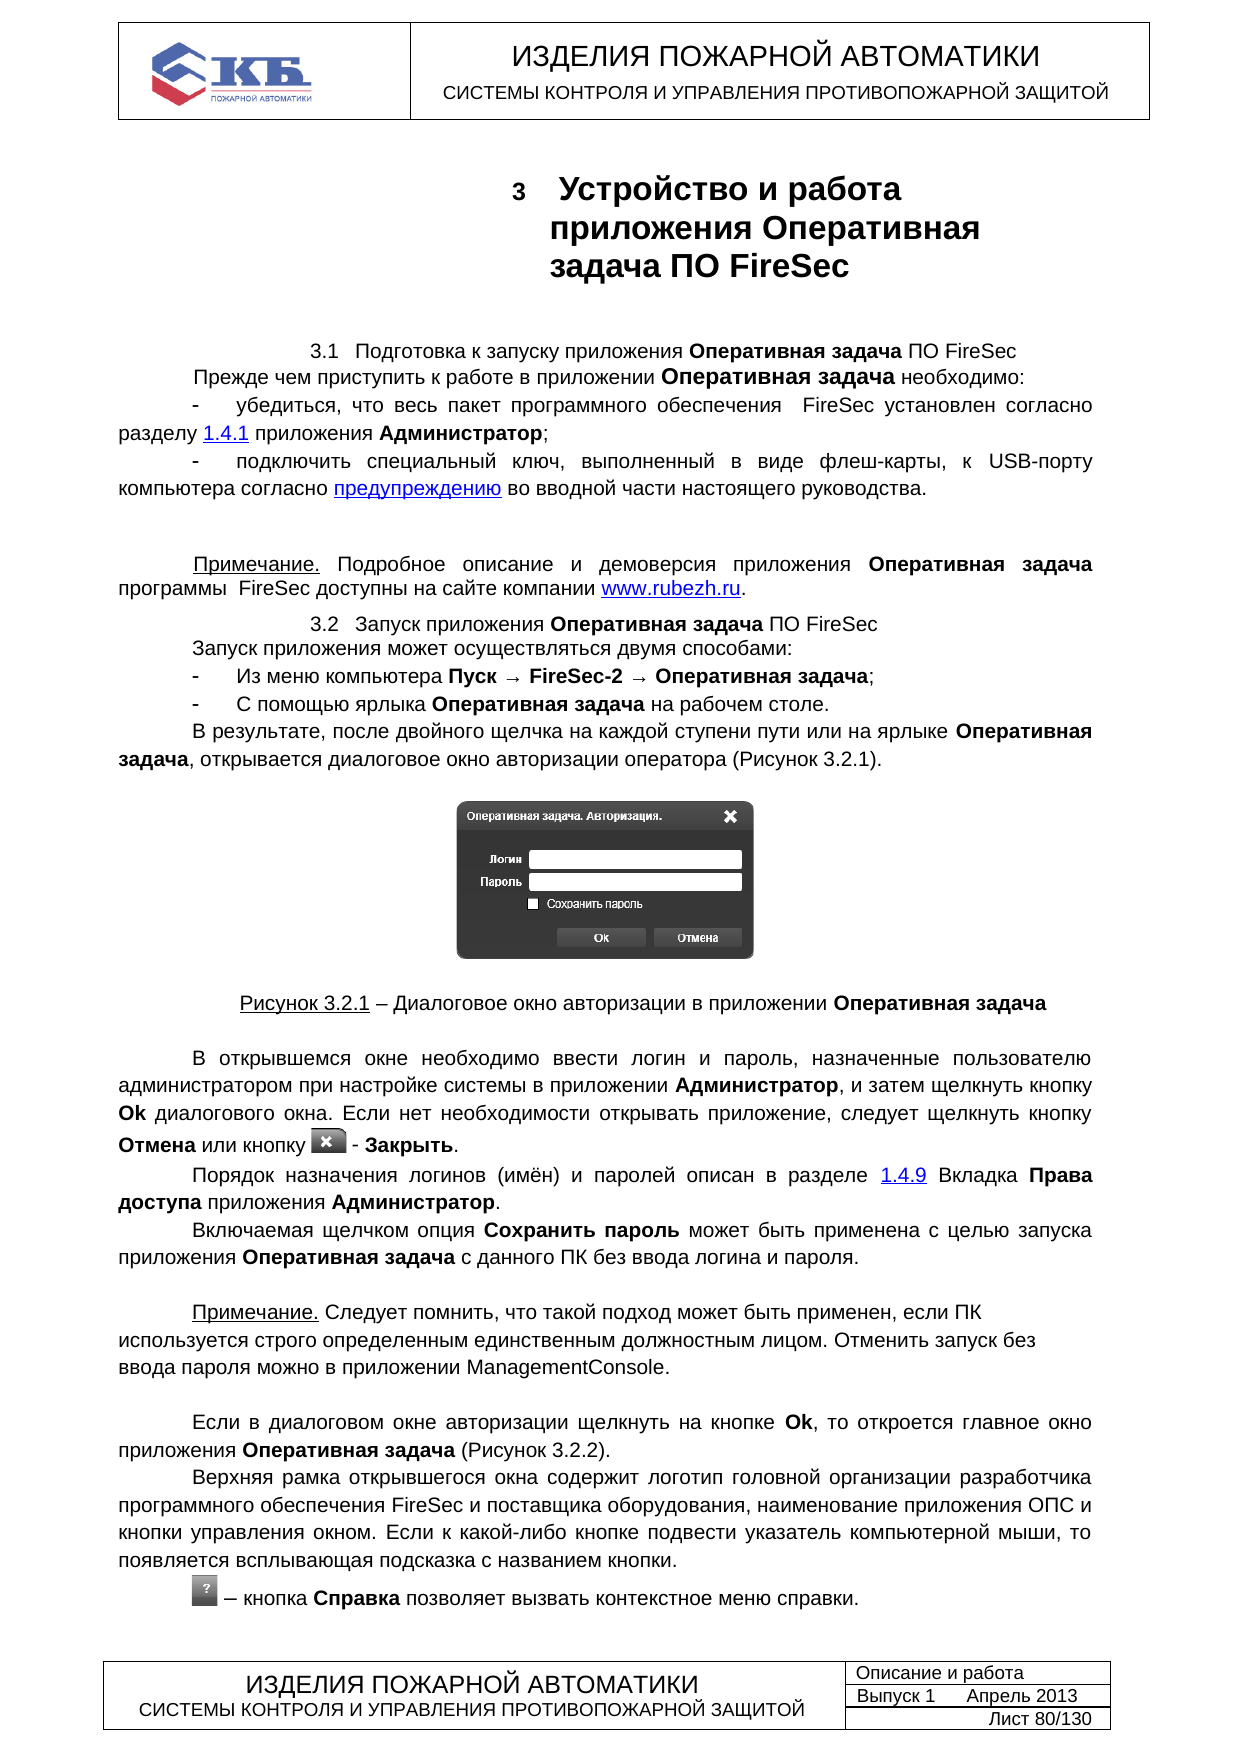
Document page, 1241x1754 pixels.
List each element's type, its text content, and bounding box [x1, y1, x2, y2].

list Примечание. Следует помнить, что такой подход может быть применен, если ПК используется строго определенным единственным должностным лицом. Отменить запуск без ввода пароля можно в приложении ManagementConsole. [118, 1300, 1092, 1379]
picture [456, 801, 754, 959]
picture [148, 34, 325, 115]
list Включаемая щелчком опция Сохранить пароль может быть применена с целью запуска приложения Оперативная задача с данного ПК без ввода логина и пароля. [118, 1217, 1092, 1269]
list Порядок назначения логинов (имён) и паролей описан в разделе 1.4.9 Вкладка Права доступа приложения Администратор. [118, 1162, 1092, 1214]
list – кнопка Справка позволяет вызвать контекстное меню справки. [118, 1575, 1092, 1610]
list Запуск приложения Оперативная задача ПО FireSec [310, 612, 1092, 636]
list Запуск приложения может осуществляться двумя способами: [192, 636, 1092, 660]
picture [191, 1575, 218, 1606]
subtitle Устройство и работа приложения Оперативная задача ПО FireSec [512, 169, 1092, 284]
list Прежде чем приступить к работе в приложении Оперативная задача необходимо: [118, 363, 1092, 389]
list Верхняя рамка открывшегося окна содержит логотип головной организации разработчика программного обеспечения FireSec и поставщика оборудования, наименование приложения ОПС и кнопки управления окном. Если к какой-либо кнопке подвести указатель компьютерной мыши, то появляется всплывающая подсказка с названием кнопки. [118, 1465, 1092, 1571]
list С помощью ярлыка Оперативная задача на рабочем столе. [118, 691, 1092, 715]
list Рисунок 3.2.1 – Диалоговое окно авторизации в приложении Оперативная задача [193, 991, 1092, 1014]
list Из меню компьютера Пуск → FireSec-2 → Оперативная задача; [118, 664, 1092, 688]
list Подготовка к запуску приложения Оперативная задача ПО FireSec [310, 339, 1092, 363]
list Если в диалоговом окне авторизации щелкнуть на кнопке Ok, то откроется главное окно приложения Оперативная задача (Рисунок 3.2.2). [118, 1410, 1092, 1461]
list подключить специальный ключ, выполненный в виде флеш-карты, к USB-порту компьютера согласно предупреждению во вводной части настоящего руководства. [118, 448, 1092, 500]
picture [311, 1128, 347, 1153]
list В результате, после двойного щелчка на каждой ступени пути или на ярлыке Оперативная задача, открывается диалоговое окно авторизации оператора (Рисунок 3.2.1). [118, 719, 1092, 770]
list убедиться, что весь пакет программного обеспечения FireSec установлен согласно разделу 1.4.1 приложения Администратор; [118, 393, 1092, 445]
list Примечание. Подробное описание и демоверсия приложения Оперативная задача программы FireSec доступны на сайте компании www.rubezh.ru. [118, 552, 1092, 600]
list В открывшемся окне необходимо ввести логин и пароль, назначенные пользователю администратором при настройке системы в приложении Администратор, и затем щелкнуть кнопку Ok диалогового окна. Если нет необходимости открывать приложение, следует щелкнуть кнопку Отмена или кнопку - Закрыть. [118, 1046, 1092, 1158]
